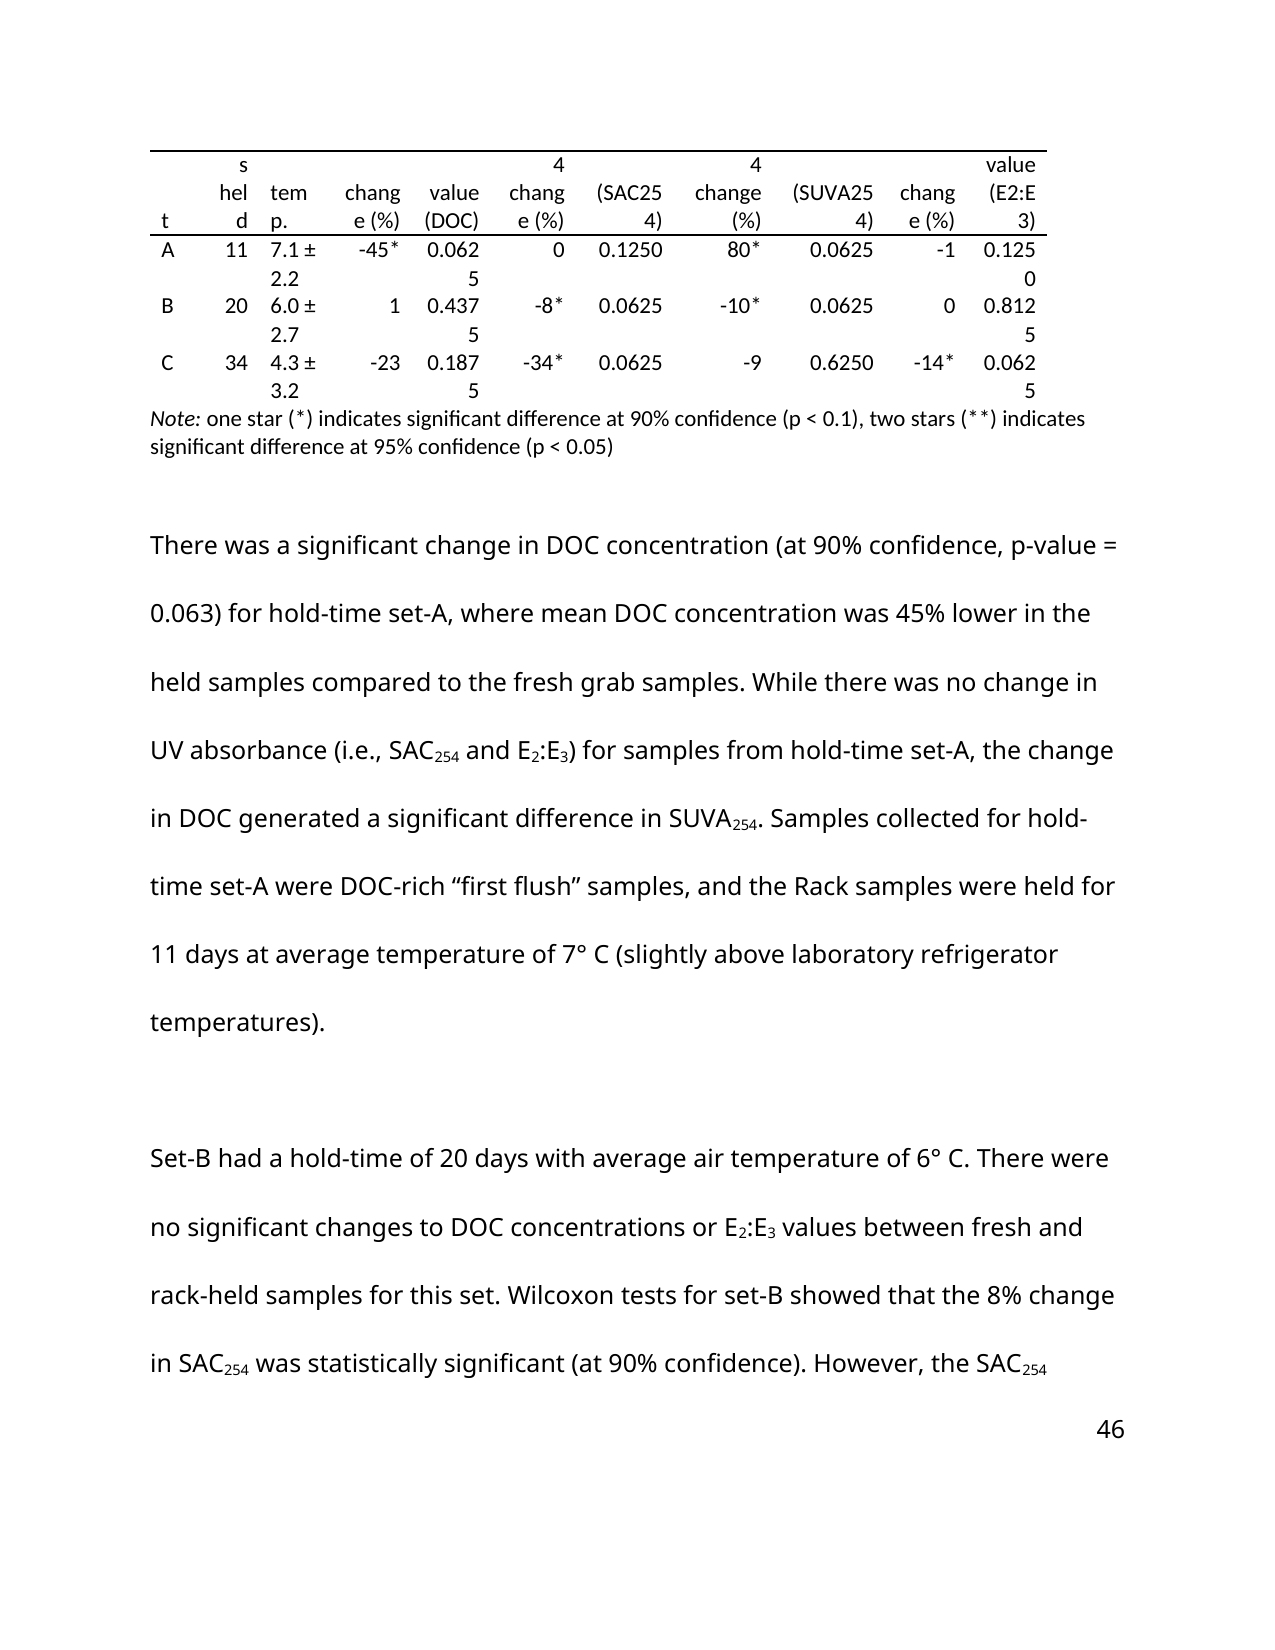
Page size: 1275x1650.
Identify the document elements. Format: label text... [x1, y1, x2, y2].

table_cell 0.0625 [412, 236, 490, 292]
table_cell 1 [330, 292, 412, 348]
table_cell 0.1250 [576, 236, 674, 292]
table_cell 34 [198, 348, 259, 404]
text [150, 1141, 1125, 1379]
table_header E2:E3 change (%) [885, 152, 966, 234]
table_cell 0 [885, 292, 966, 348]
table_header Days held [198, 152, 259, 234]
table_cell 0.6250 [773, 348, 885, 404]
table_cell 0.1250 [966, 236, 1047, 292]
table_header DOC change (%) [330, 152, 412, 234]
table_cell 0.0625 [966, 348, 1047, 404]
table_header p-value (SAC254) [576, 152, 674, 234]
table_cell A [150, 236, 198, 292]
table_cell -23 [330, 348, 412, 404]
table_header SUVA254 change (%) [674, 152, 773, 234]
table_cell -45* [330, 236, 412, 292]
table_cell 11 [198, 236, 259, 292]
table_header p-value (E2:E3) [966, 152, 1047, 234]
table_cell 80* [674, 236, 773, 292]
table_cell 0.0625 [576, 292, 674, 348]
table_cell 0.1875 [412, 348, 490, 404]
table_cell -34* [490, 348, 576, 404]
table_cell 7.1 ± 2.2 [259, 236, 330, 292]
table_cell 4.3 ± 3.2 [259, 348, 330, 404]
table_cell 6.0 ± 2.7 [259, 292, 330, 348]
table_cell 0.0625 [773, 236, 885, 292]
table_cell -10* [674, 292, 773, 348]
table_cell -9 [674, 348, 773, 404]
table_cell C [150, 348, 198, 404]
text There was a significant change in DOC concentration (at 90% confidence, p-value = 0.063) for hold-time set-A, where mean DOC concentration was 45% lower in the held samples compared to the fresh grab samples. While there was no change in UV absorbance (i.e., SAC254 and E2:E3) for samples from hold-time set-A, the change in DOC generated a significant difference in SUVA254. Samples collected for hold-time set-A were DOC-rich “first flush” samples, and the Rack samples were held for 11 days at average temperature of 7° C (slightly above laboratory refrigerator temperatures). [150, 528, 1125, 1039]
table_cell -14* [885, 348, 966, 404]
table_cell 0.0625 [773, 292, 885, 348]
table_cell -8* [490, 292, 576, 348]
table_header p-value (DOC) [412, 152, 490, 234]
text Note: one star (*) indicates significant difference at 90% confidence (p < 0.1), two stars (**) indicates significant difference at 95% confidence (p < 0.05) [150, 404, 1125, 460]
table_header Set [150, 152, 198, 234]
table_cell 20 [198, 292, 259, 348]
table_cell 0.8125 [966, 292, 1047, 348]
table_cell 0.0625 [576, 348, 674, 404]
table_header p-value (SUVA254) [773, 152, 885, 234]
table_cell 0 [490, 236, 576, 292]
table_cell 0.4375 [412, 292, 490, 348]
table_header Air temp. [259, 152, 330, 234]
table_cell B [150, 292, 198, 348]
table_cell -1 [885, 236, 966, 292]
table_header SAC254 change (%) [490, 152, 576, 234]
